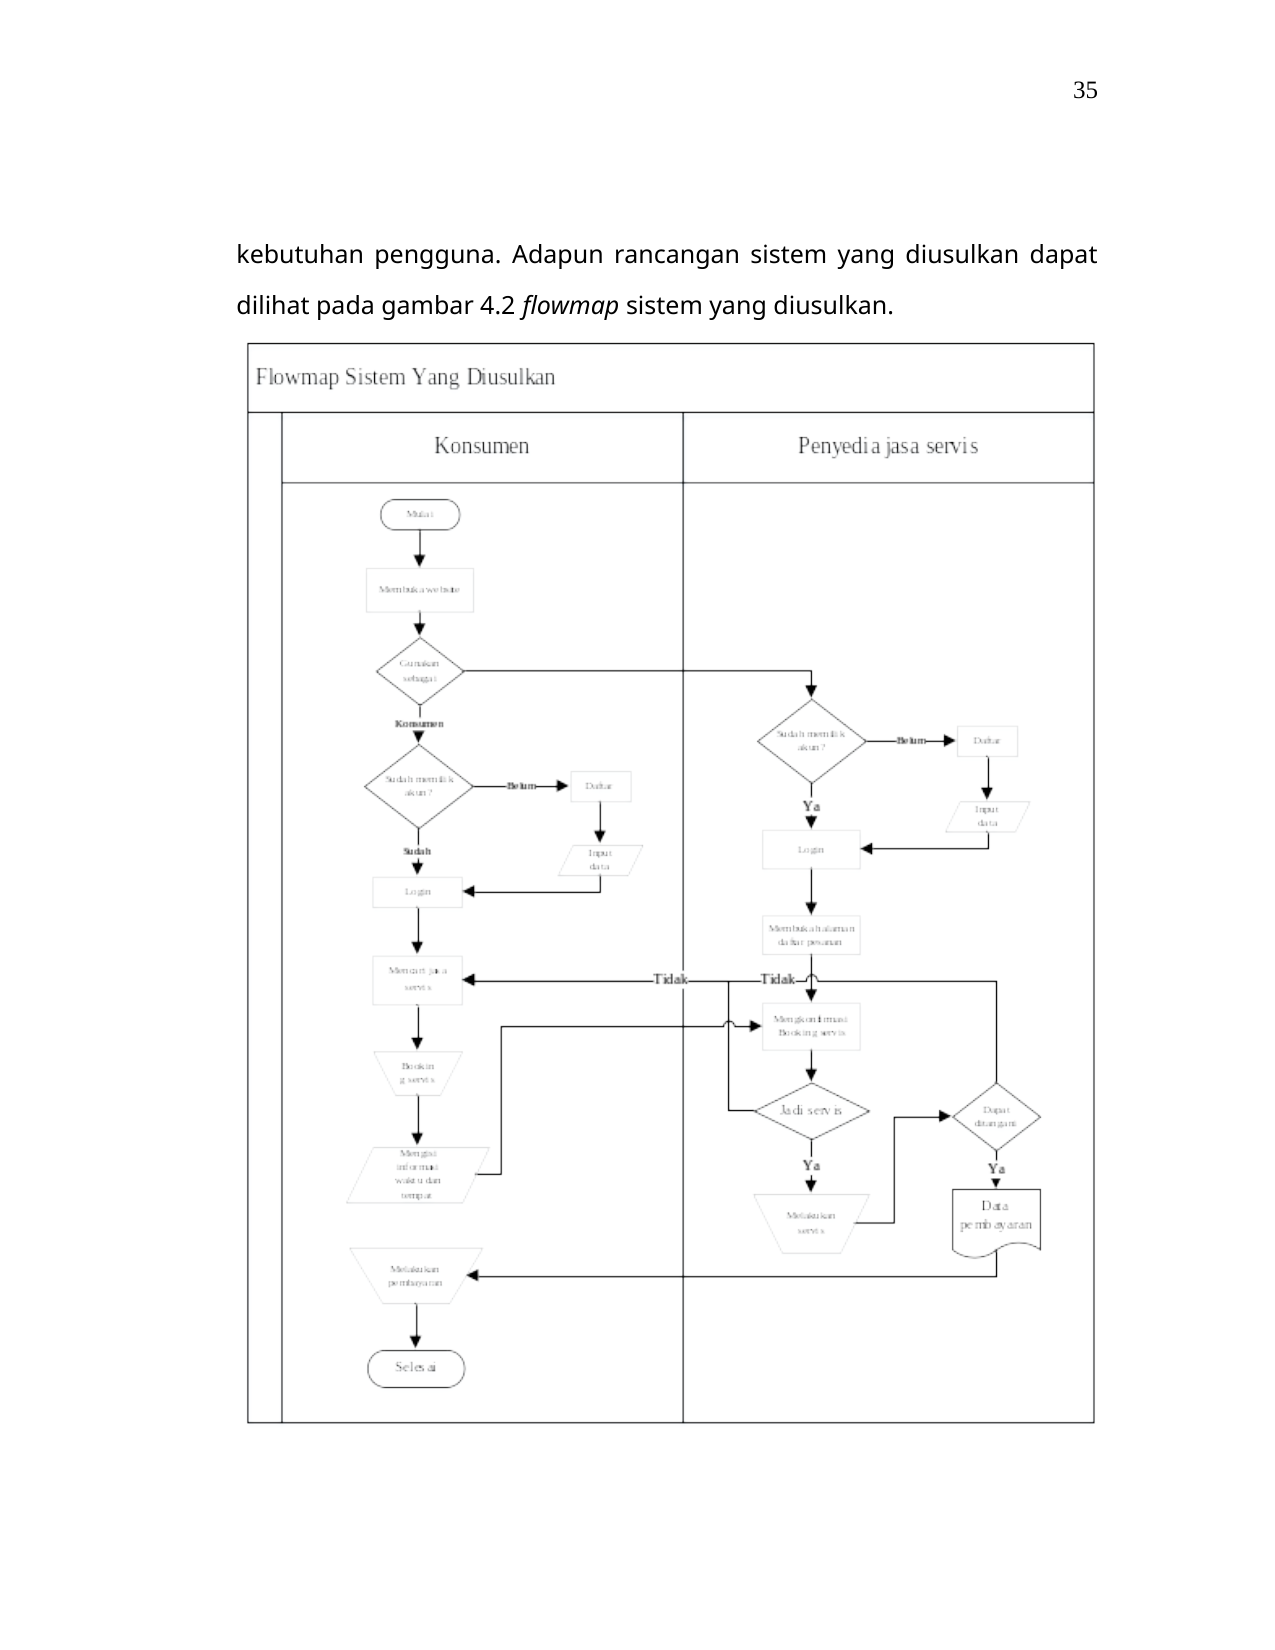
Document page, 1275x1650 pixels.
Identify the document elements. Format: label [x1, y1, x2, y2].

text [236, 236, 1098, 321]
